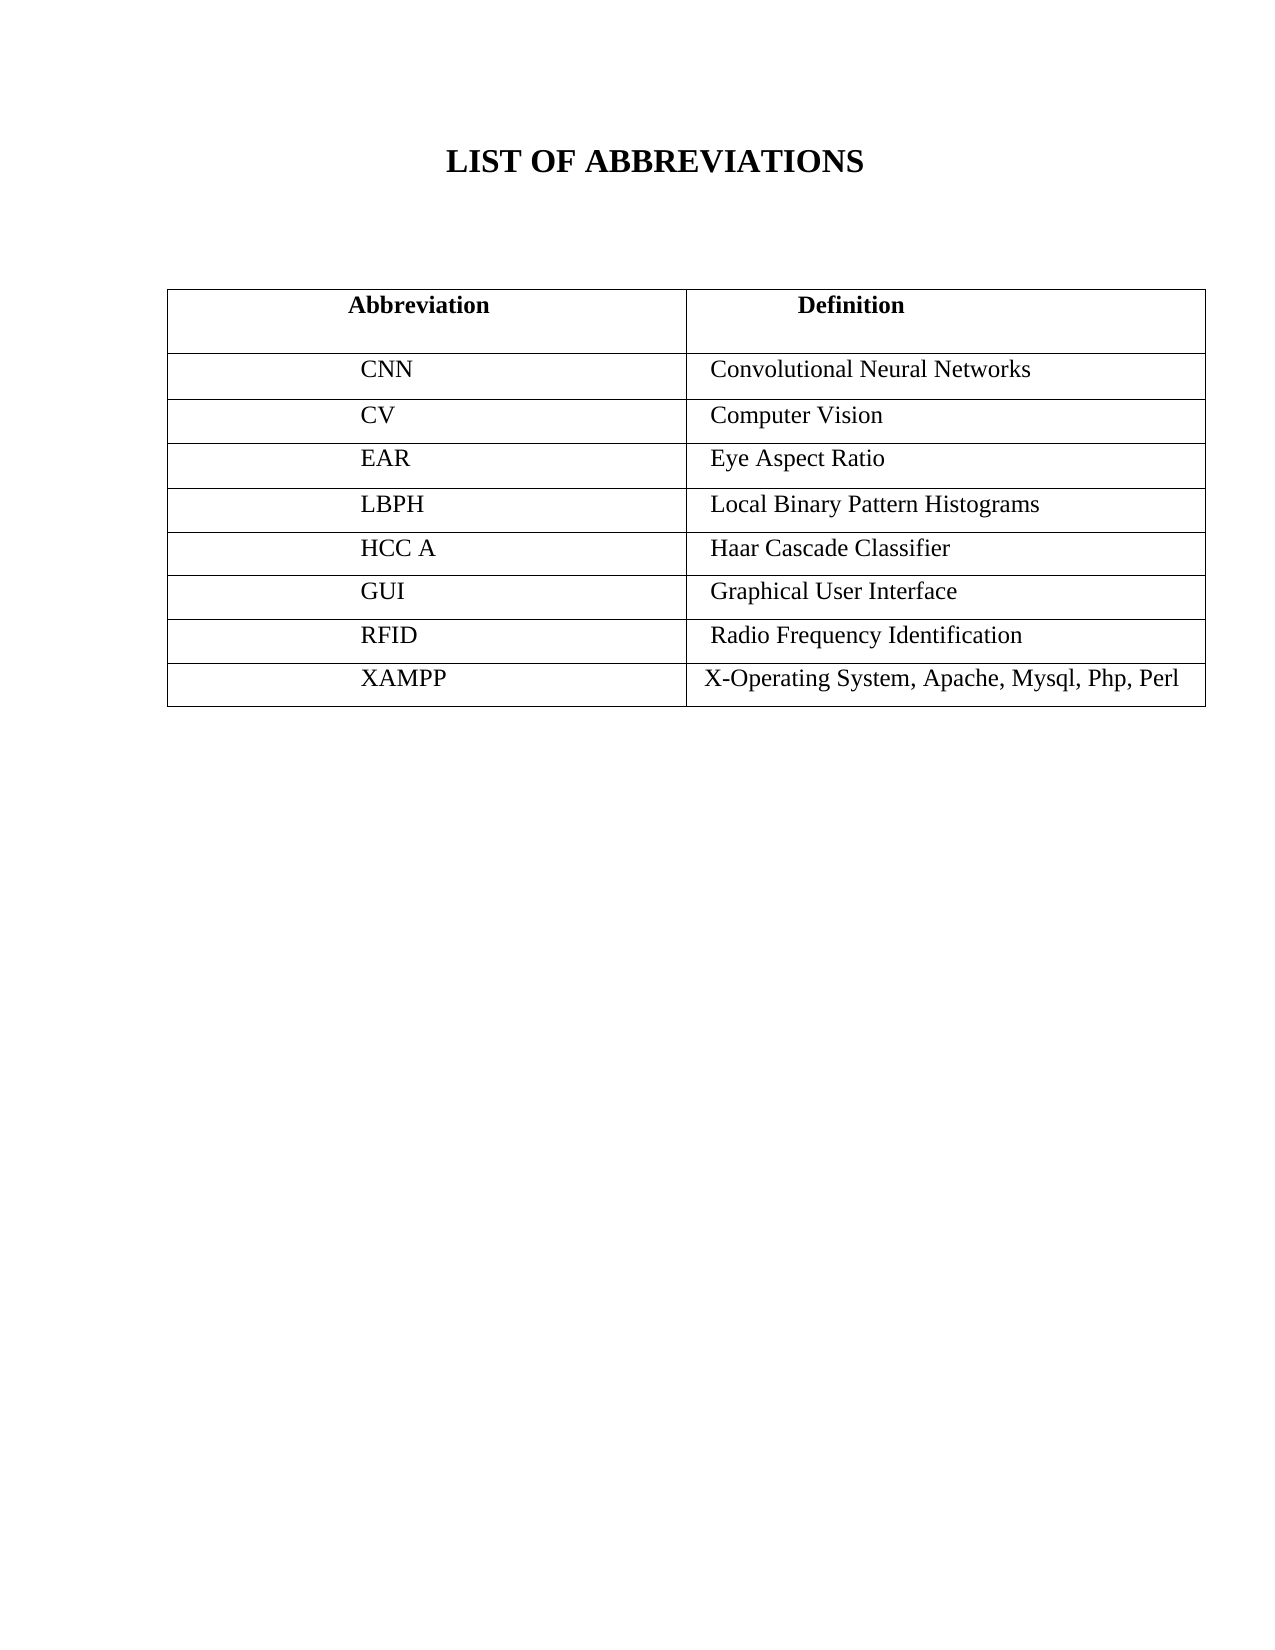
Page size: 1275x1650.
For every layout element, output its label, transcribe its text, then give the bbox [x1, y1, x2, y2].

table_cell Radio Frequency Identification [687, 620, 1205, 662]
table_cell LBPH [168, 489, 686, 532]
table_cell CNN [168, 354, 686, 399]
table_cell Haar Cascade Classifier [687, 533, 1205, 575]
table_cell HCC A [168, 533, 686, 575]
table_cell XAMPP [168, 664, 686, 706]
table_cell Eye Aspect Ratio [687, 444, 1205, 488]
table_header Definition [687, 290, 1205, 353]
table_cell EAR [168, 444, 686, 488]
table_cell Computer Vision [687, 400, 1205, 442]
table_cell Local Binary Pattern Histograms [687, 489, 1205, 532]
table_cell RFID [168, 620, 686, 662]
table_header Abbreviation [168, 290, 686, 353]
table_cell Graphical User Interface [687, 576, 1205, 619]
table_cell CV [168, 400, 686, 442]
table_cell X-Operating System, Apache, Mysql, Php, Perl [687, 664, 1205, 706]
text LIST OF ABBREVIATIONS [179, 142, 1196, 180]
table_cell Convolutional Neural Networks [687, 354, 1205, 399]
table_cell GUI [168, 576, 686, 619]
